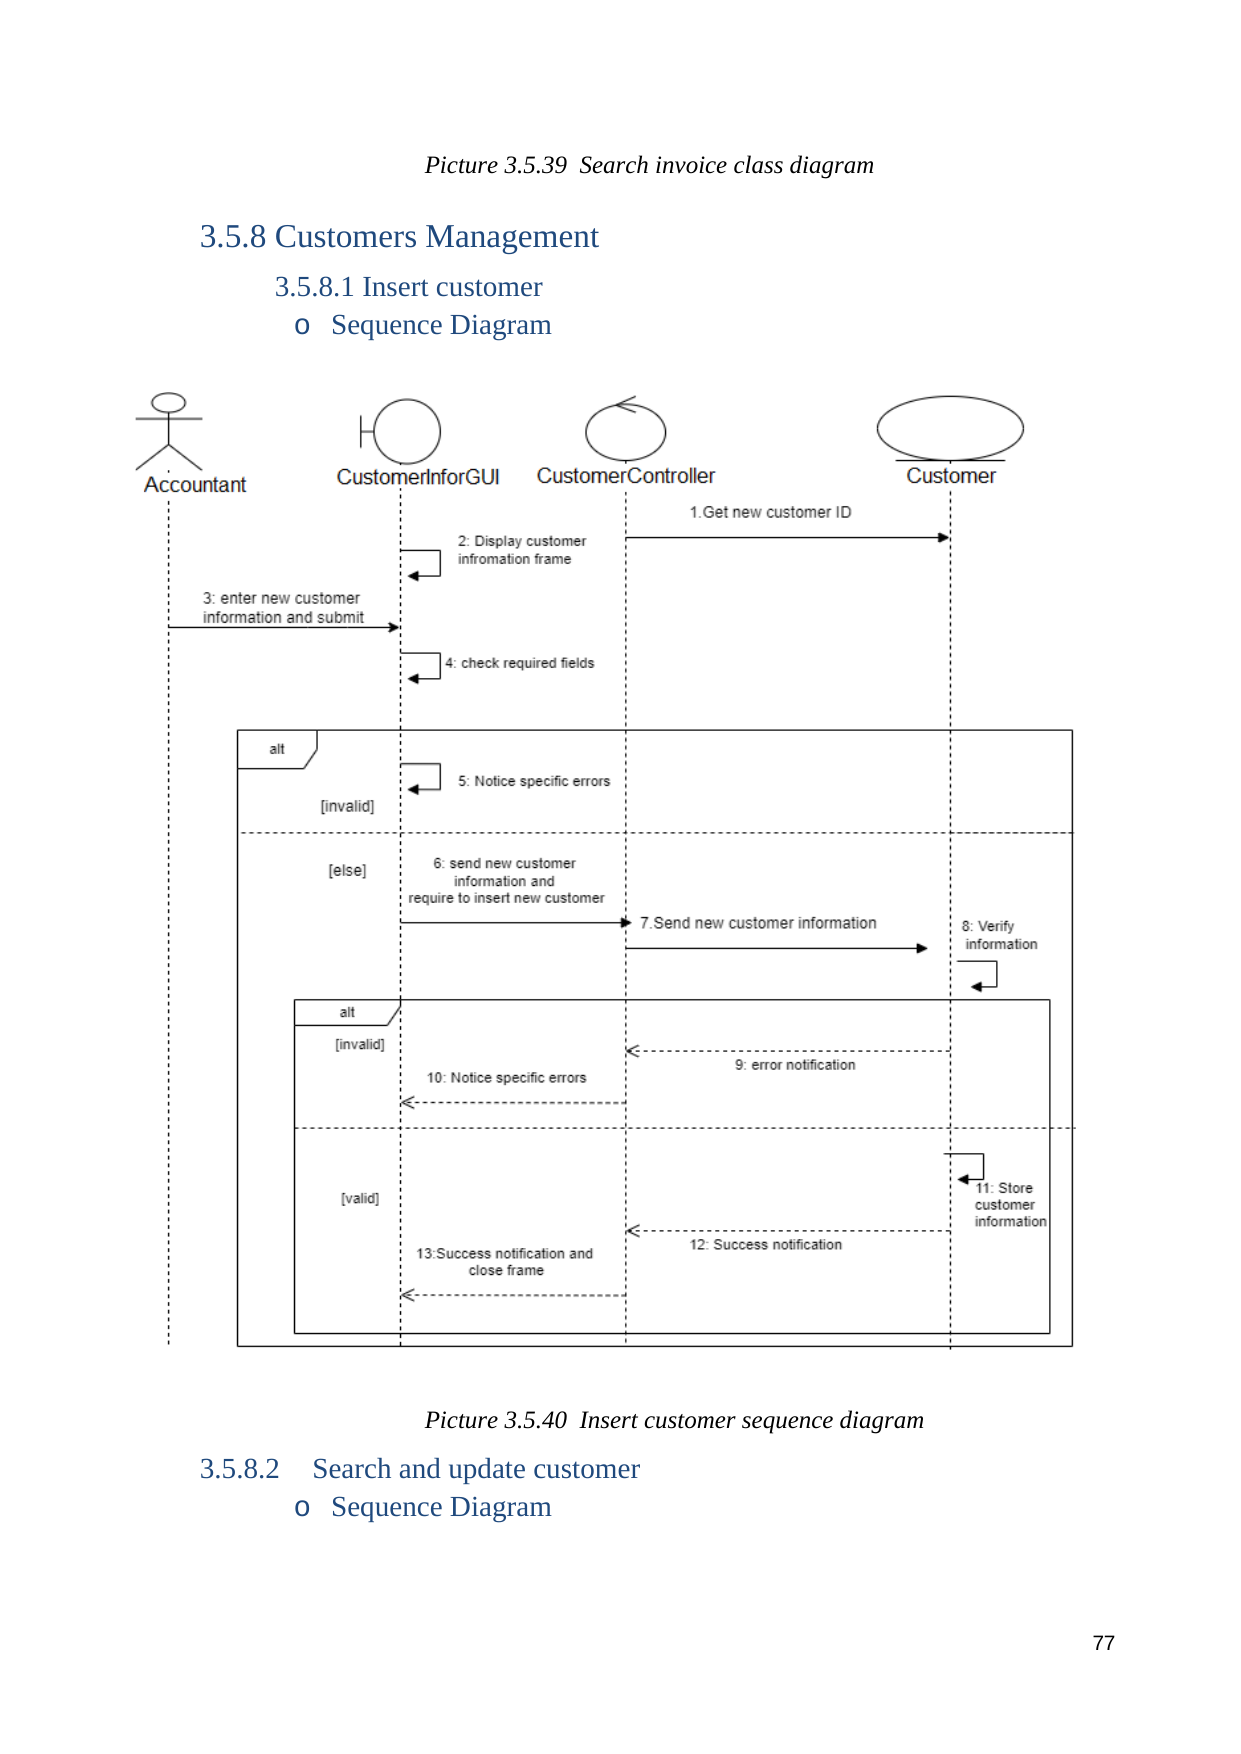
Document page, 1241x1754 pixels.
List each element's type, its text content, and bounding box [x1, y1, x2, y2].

text 3.5.8.1 Insert customer [199, 269, 1115, 302]
list Search and update customer [199, 1451, 1115, 1484]
subtitle Picture 3.5.39 Search invoice class diagram [349, 150, 1115, 179]
subtitle Picture 3.5.40 Insert customer sequence diagram [349, 1405, 1115, 1434]
list Sequence Diagram [293, 1489, 1115, 1526]
picture [135, 392, 1105, 1360]
list Sequence Diagram [293, 307, 1115, 343]
subtitle 3.5.8 Customers Management [124, 216, 1115, 255]
